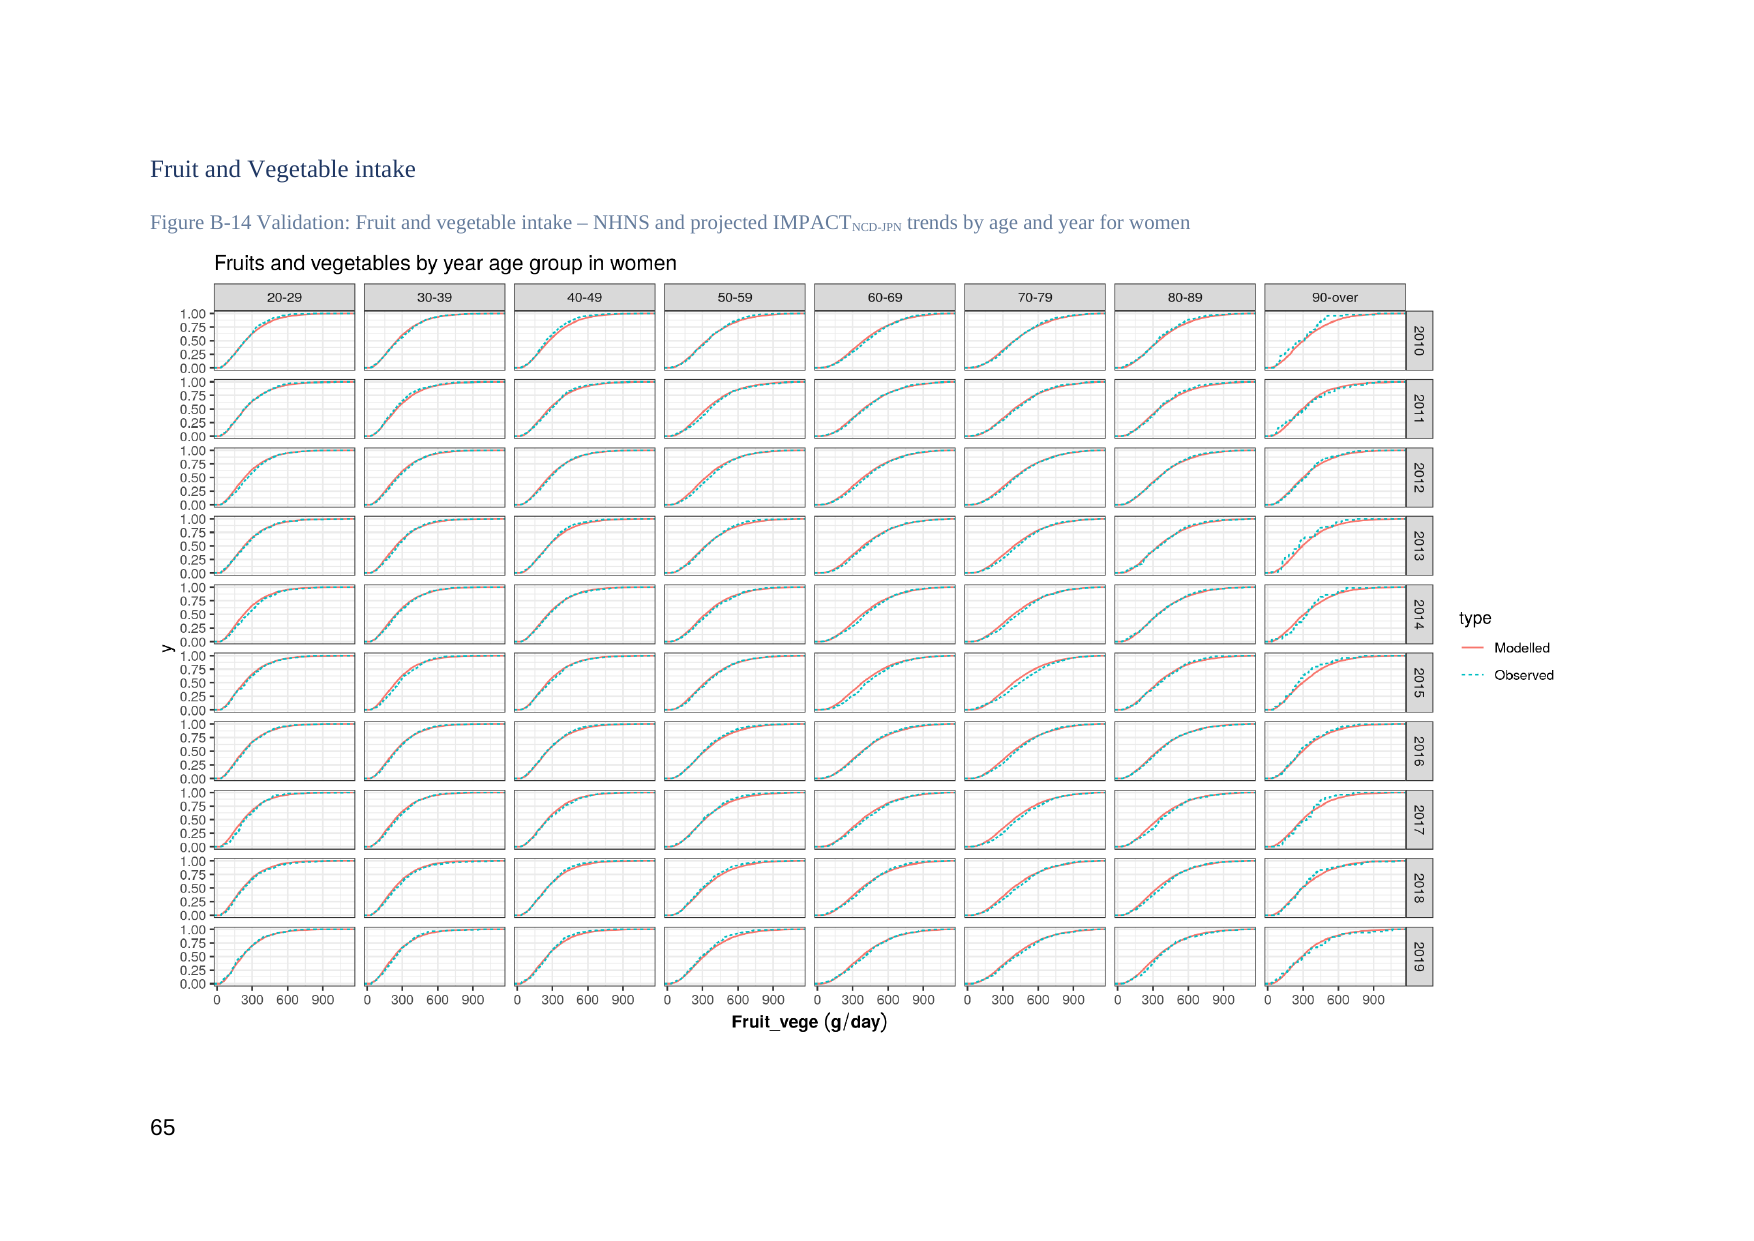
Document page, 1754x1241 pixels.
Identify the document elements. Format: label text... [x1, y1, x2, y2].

text Figure B-14 Validation: Fruit and vegetable intake – NHNS and projected IMPACTNCD-JPN trends by age and year for women [150, 210, 1604, 234]
subtitle Fruit and Vegetable intake [150, 154, 1604, 183]
picture [150, 246, 1571, 1045]
